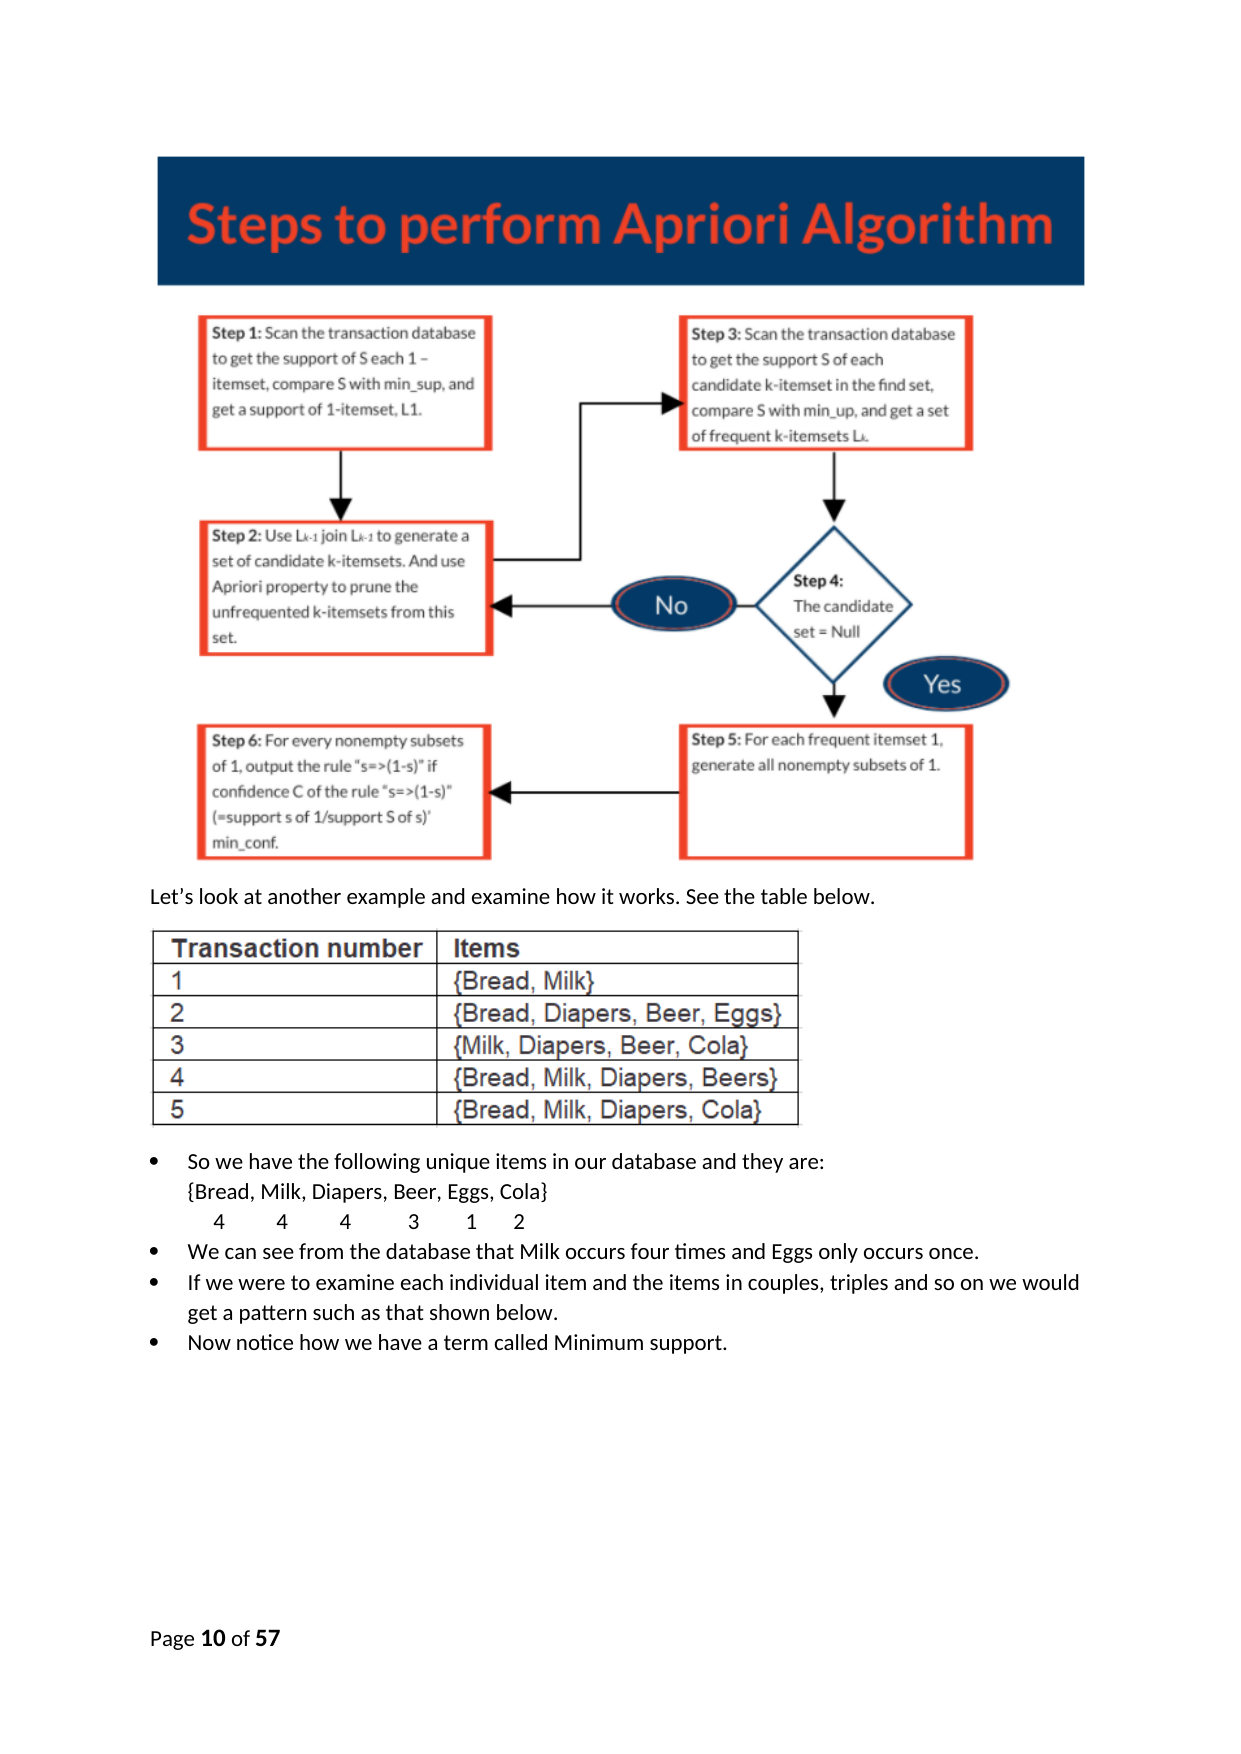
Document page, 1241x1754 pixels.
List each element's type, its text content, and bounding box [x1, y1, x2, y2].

list So we have the following unique items in our database and they are: [150, 1147, 1090, 1175]
list We can see from the database that Milk occurs four times and Eggs only occurs once. [150, 1237, 1090, 1266]
picture [150, 928, 803, 1128]
list 4 4 4 3 1 2 [187, 1207, 1090, 1235]
picture [150, 150, 1091, 863]
list If we were to examine each individual item and the items in couples, triples and so on we would get a pattern such as that shown below. [150, 1268, 1090, 1326]
list {Bread, Milk, Diapers, Beer, Eggs, Cola} [187, 1177, 1090, 1205]
text Let’s look at another example and examine how it works. See the table below. [150, 882, 1090, 910]
list Now notice how we have a term called Minimum support. [150, 1328, 1090, 1356]
